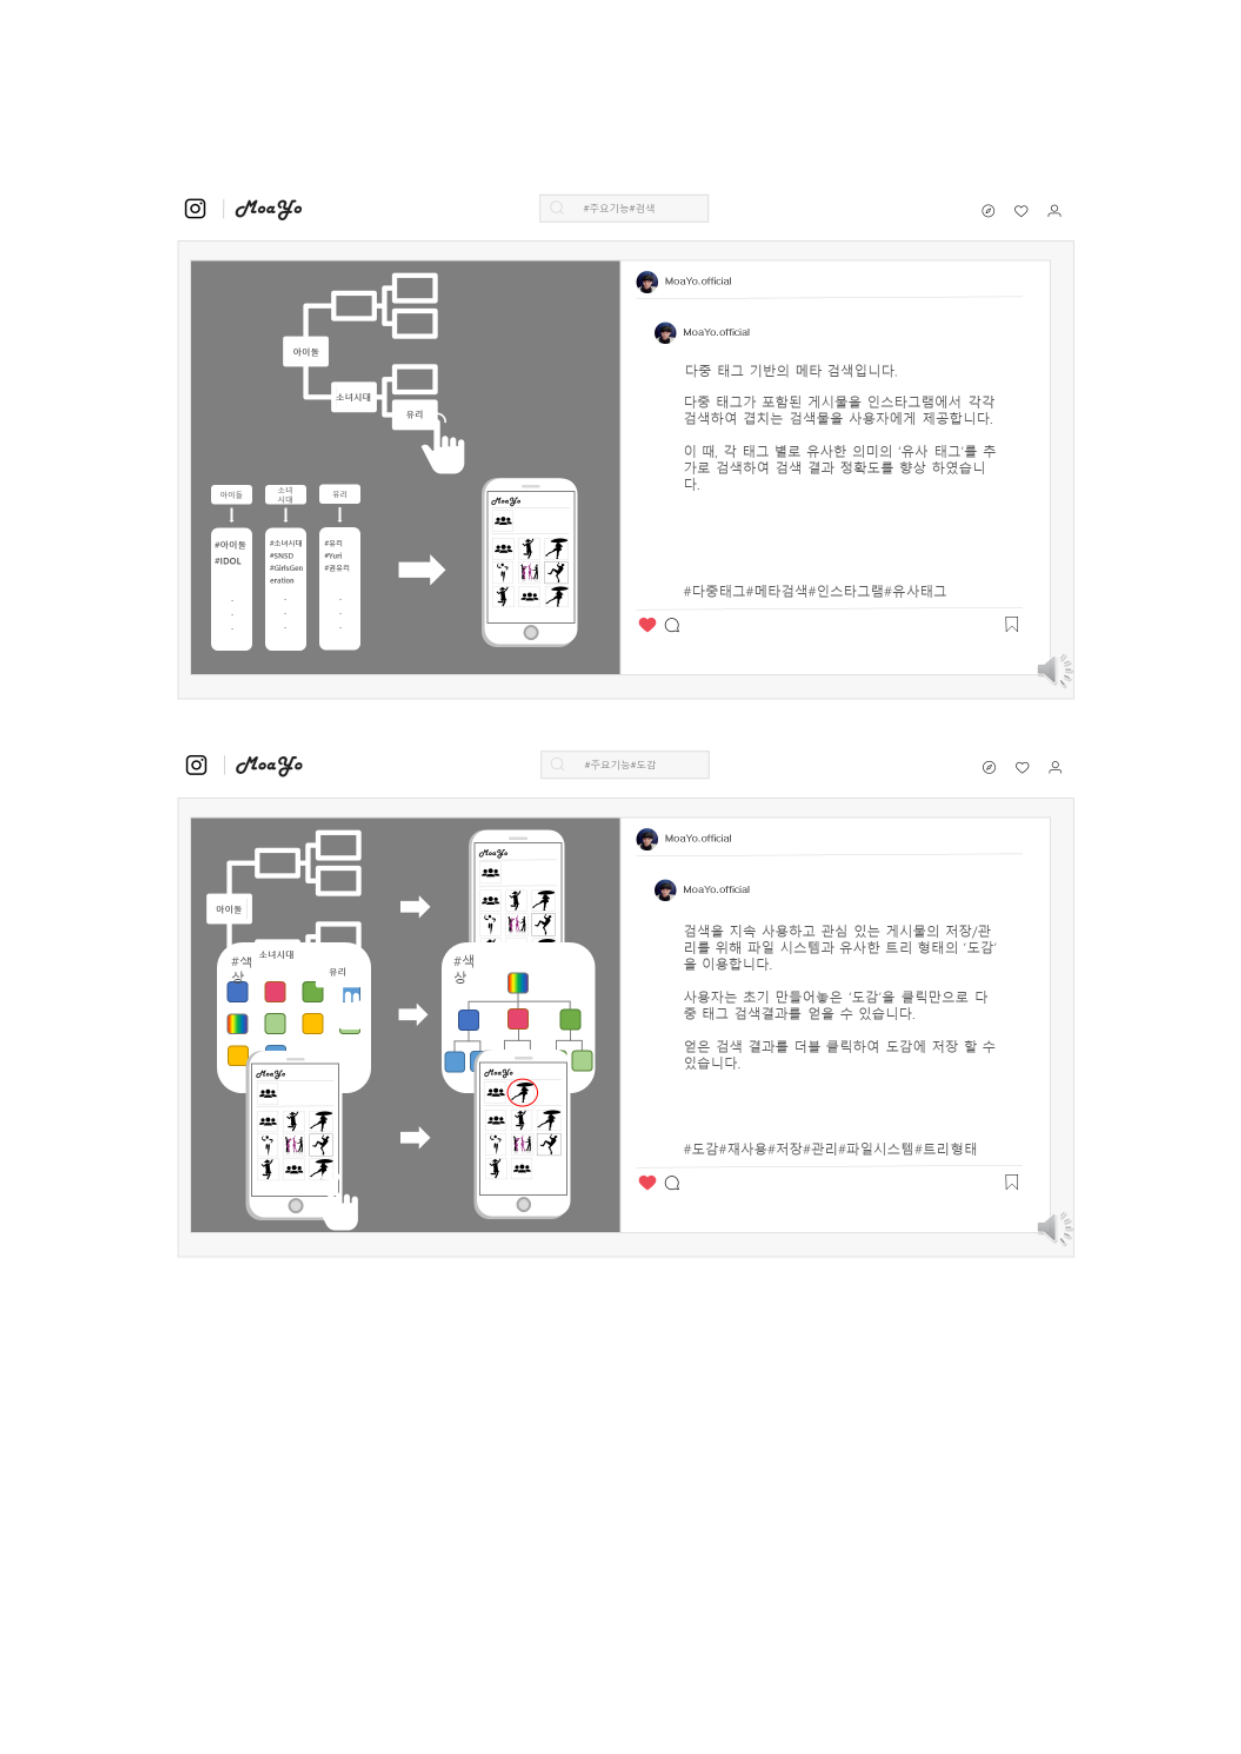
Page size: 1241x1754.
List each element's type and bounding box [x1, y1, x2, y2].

picture [150, 734, 1091, 1264]
picture [150, 177, 1091, 706]
